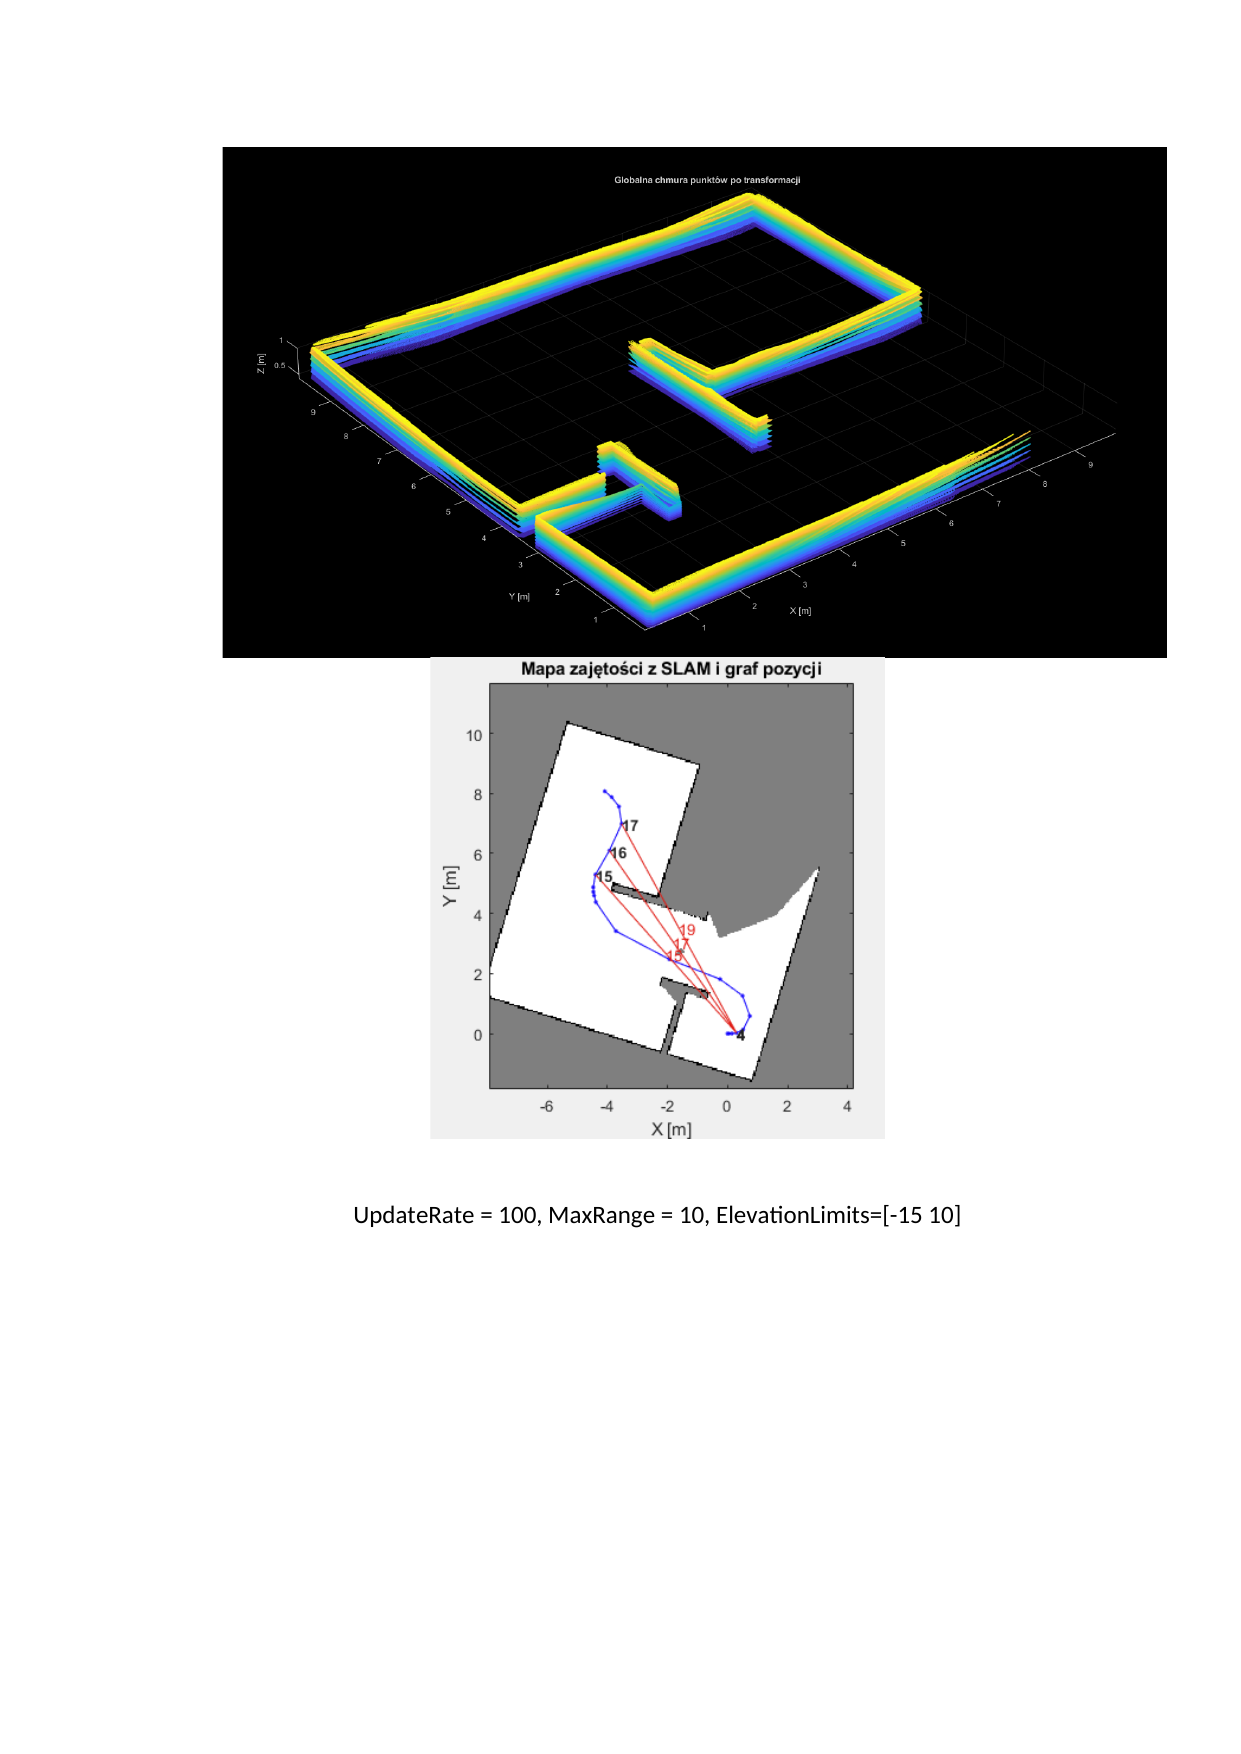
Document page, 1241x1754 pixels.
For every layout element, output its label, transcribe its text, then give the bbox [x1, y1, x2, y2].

picture [222, 147, 1167, 1139]
list UpdateRate = 100, MaxRange = 10, ElevationLimits=[-15 10] [223, 1199, 1093, 1230]
